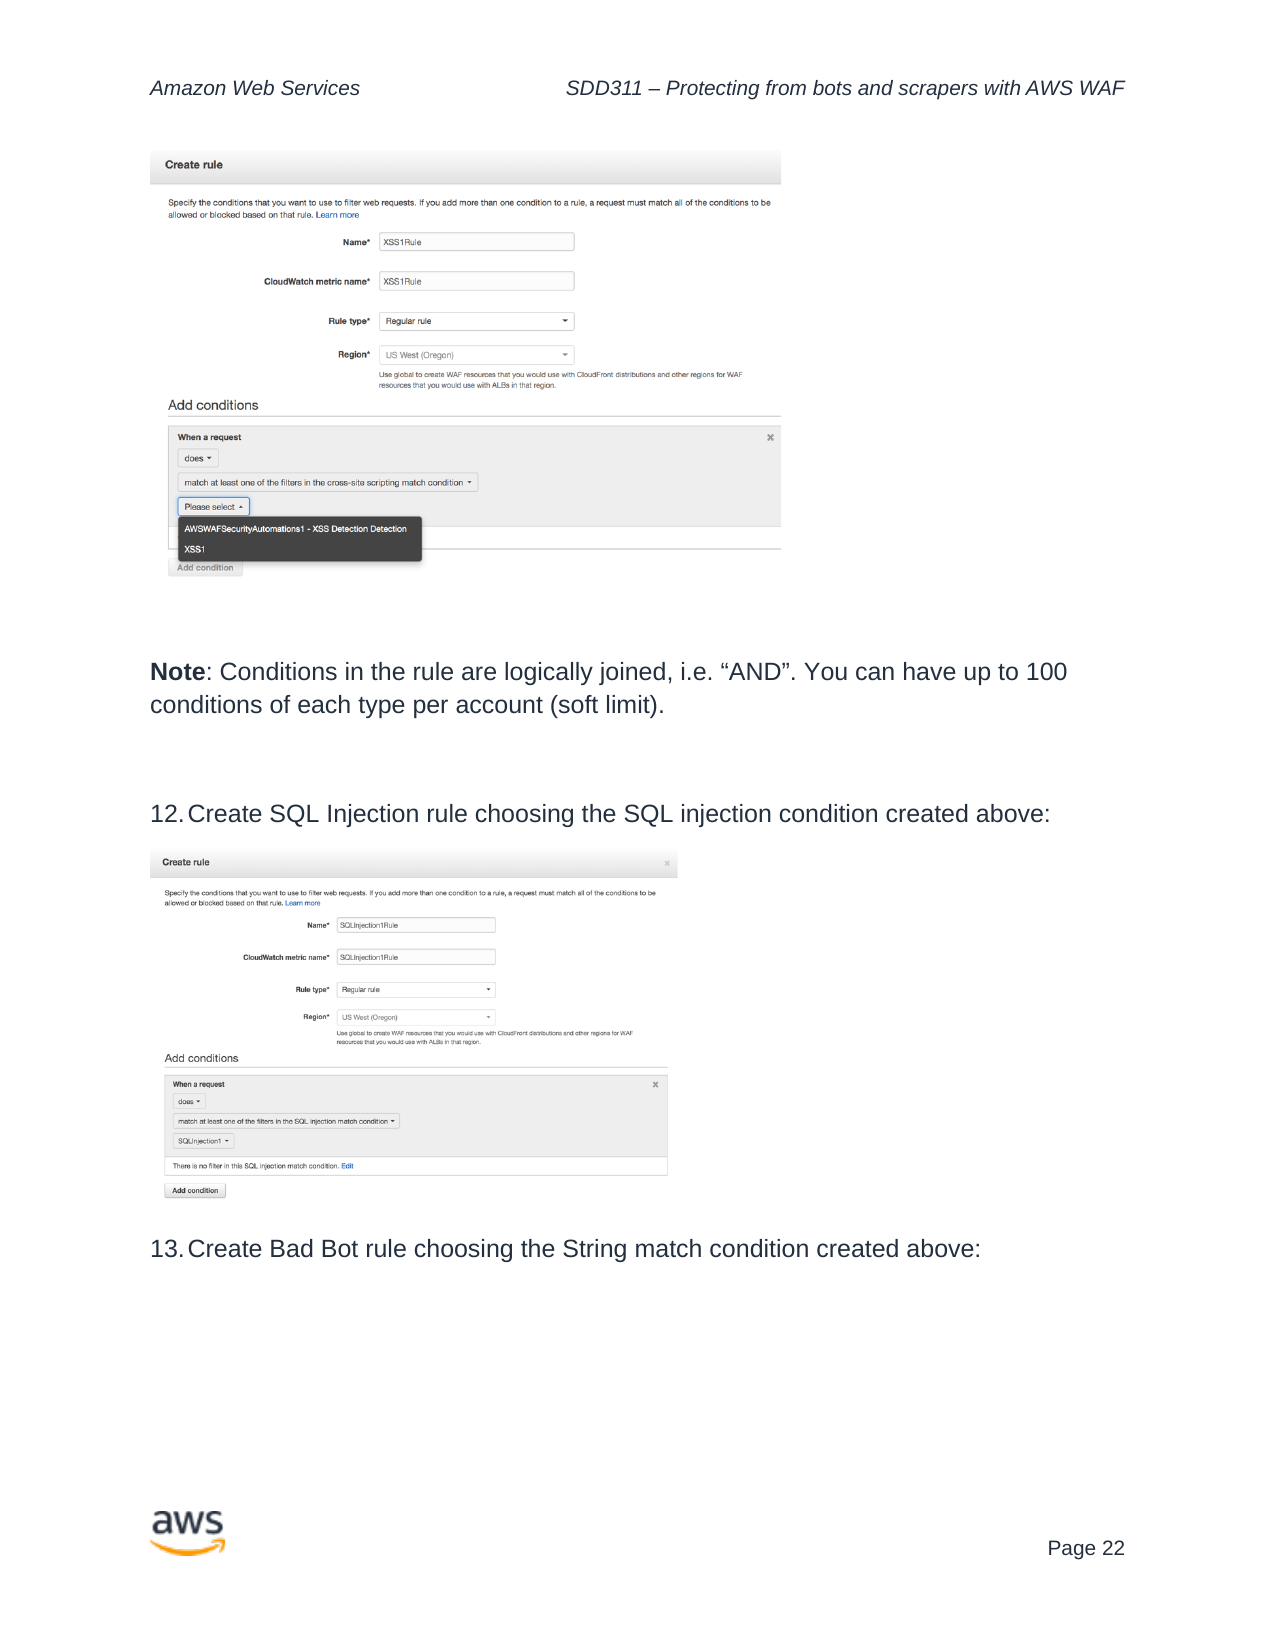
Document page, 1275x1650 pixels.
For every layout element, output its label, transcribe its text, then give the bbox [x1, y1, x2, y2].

list Create SQL Injection rule choosing the SQL injection condition created above: [150, 794, 1125, 828]
list Create Bad Bot rule choosing the String match condition created above: [150, 1229, 1125, 1262]
picture [150, 150, 782, 578]
text Note: Conditions in the rule are logically joined, i.e. “AND”. You can have up to 100 conditions of each type per account (soft limit). [150, 653, 1125, 719]
picture [150, 848, 678, 1209]
picture [150, 1511, 226, 1556]
